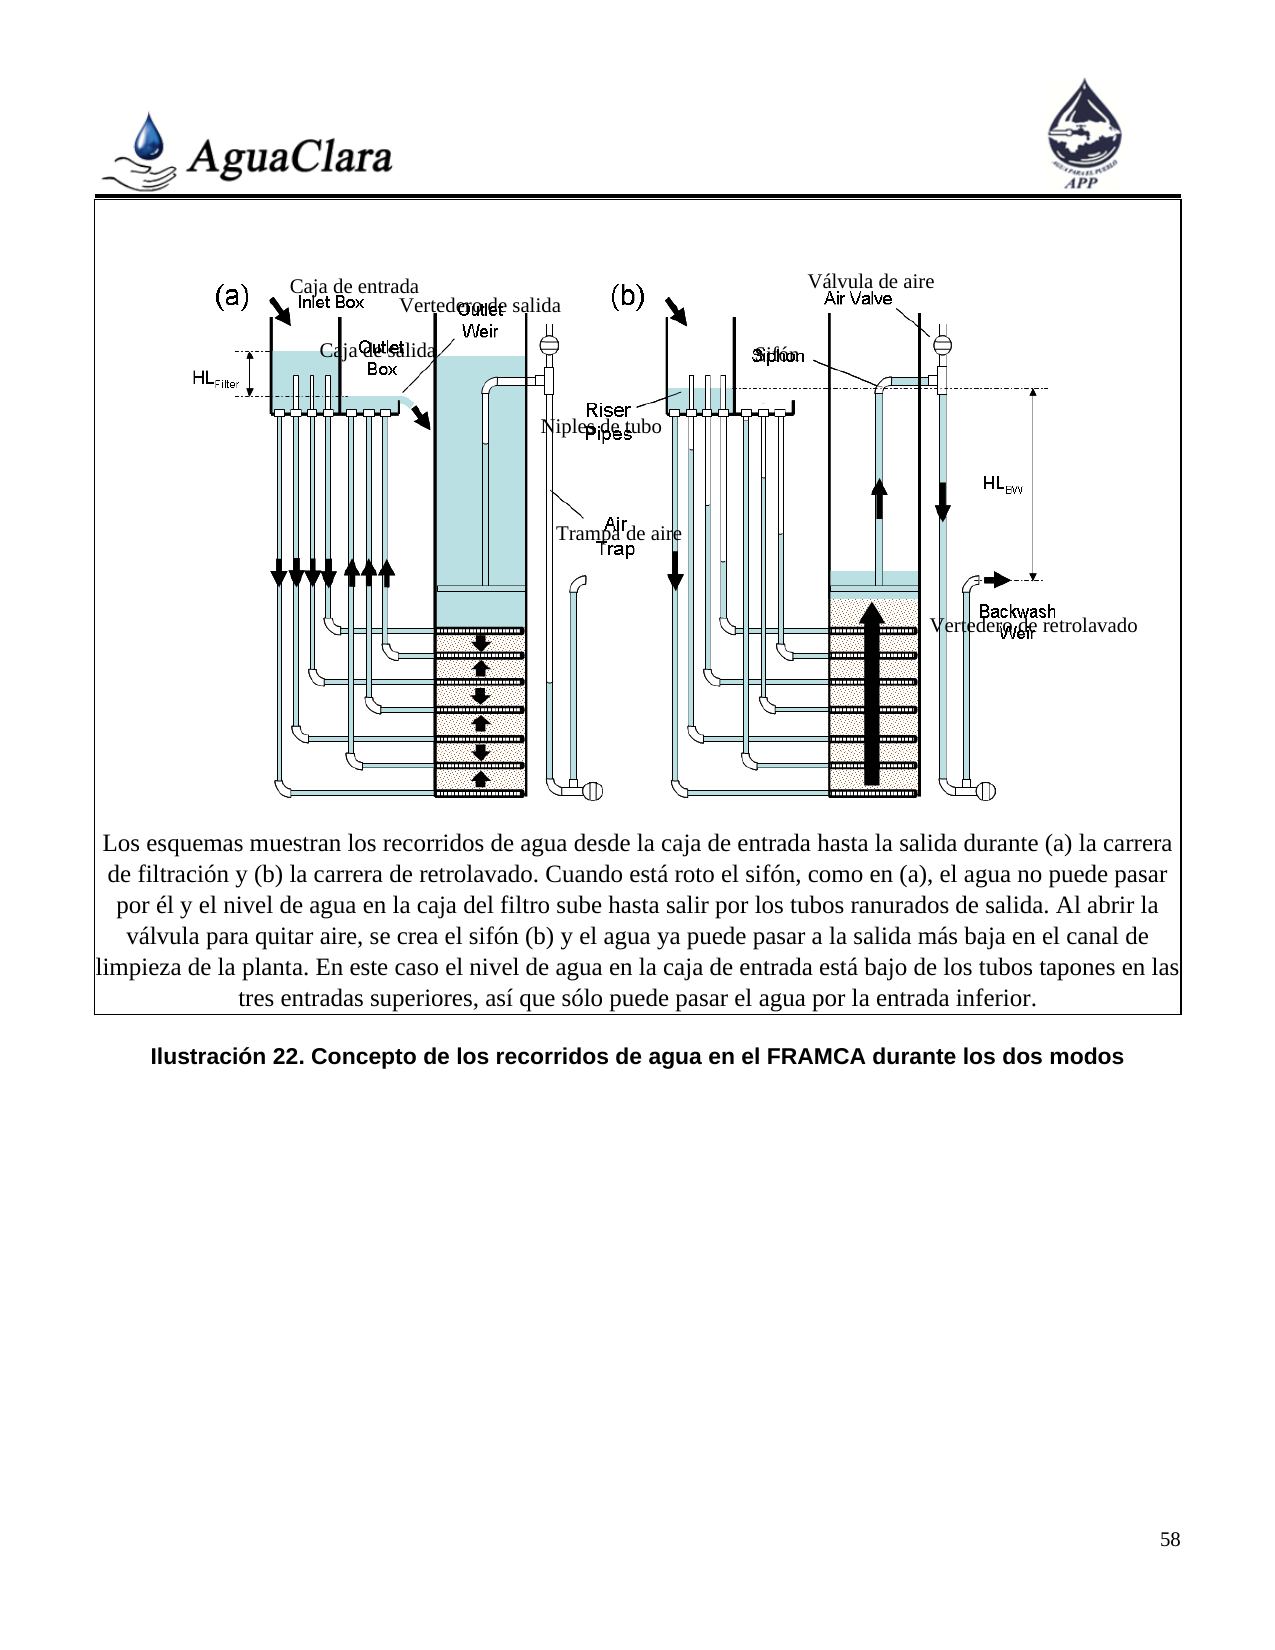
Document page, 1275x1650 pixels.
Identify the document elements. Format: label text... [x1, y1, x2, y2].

picture [1041, 75, 1134, 194]
text Los esquemas muestran los recorridos de agua desde la caja de entrada hasta la salida durante (a) la carrera de filtración y (b) la carrera de retrolavado. Cuando está roto el sifón, como en (a), el agua no puede pasar por él y el nivel de agua en la caja del filtro sube hasta salir por los tubos ranurados de salida. Al abrir la válvula para quitar aire, se crea el sifón (b) y el agua ya puede pasar a la salida más baja en el canal de limpieza de la planta. En este caso el nivel de agua en la caja de entrada está bajo de los tubos tapones en las tres entradas superiores, así que sólo puede pasar el agua por la entrada inferior. [95, 827, 1180, 1014]
picture [183, 271, 1076, 801]
picture [94, 111, 412, 194]
text Ilustración 22. Concepto de los recorridos de agua en el FRAMCA durante los dos modos [94, 1043, 1181, 1069]
